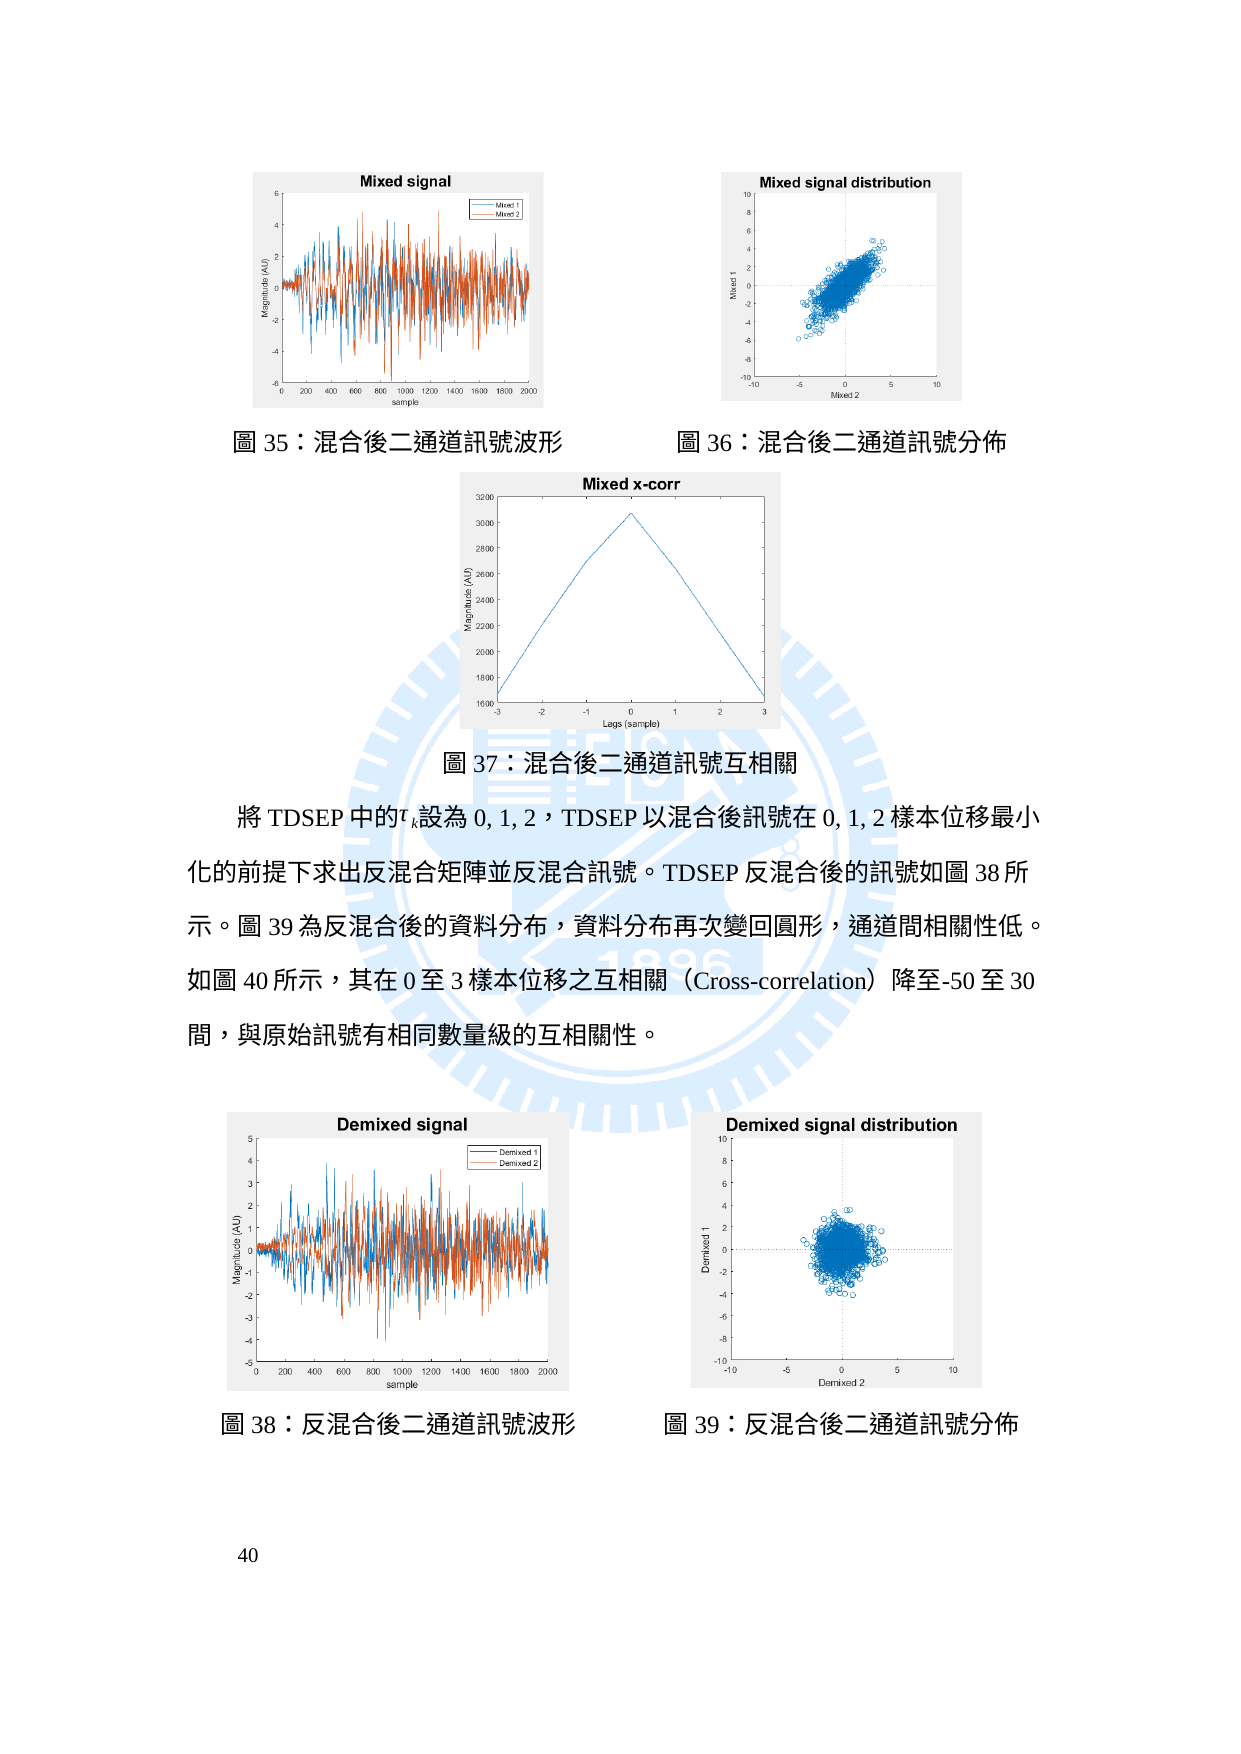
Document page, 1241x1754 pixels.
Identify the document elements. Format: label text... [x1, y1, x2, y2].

table_header [176, 1113, 620, 1404]
table_cell 圖 38：反混合後二通道訊號波形 [176, 1405, 620, 1502]
text 圖 37：混合後二通道訊號互相關 [187, 743, 1053, 779]
picture [721, 172, 962, 401]
table_cell 圖 35：混合後二通道訊號波形 [176, 422, 620, 472]
table_cell 圖 39：反混合後二通道訊號分佈 [620, 1405, 1063, 1502]
table_header [176, 172, 620, 422]
picture [252, 172, 544, 408]
table_header [620, 1113, 1063, 1404]
picture [459, 472, 781, 729]
text 將TDSEP中的設為0, 1, 2，TDSEP以混合後訊號在0, 1, 2樣本位移最小化的前提下求出反混合矩陣並反混合訊號。TDSEP反混合後的訊號如圖 38所示。圖 39為反混合後的資料分布，資料分布再次變回圓形，通道間相關性低。如圖 40所示，其在0至3樣本位移之互相關（Cross-correlation）降至-50至30間，與原始訊號有相同數量級的互相關性。 [187, 798, 1053, 1051]
picture [226, 1112, 570, 1391]
picture [690, 1112, 993, 1388]
table_cell 圖 36：混合後二通道訊號分佈 [620, 422, 1063, 472]
table_header [620, 172, 1063, 422]
